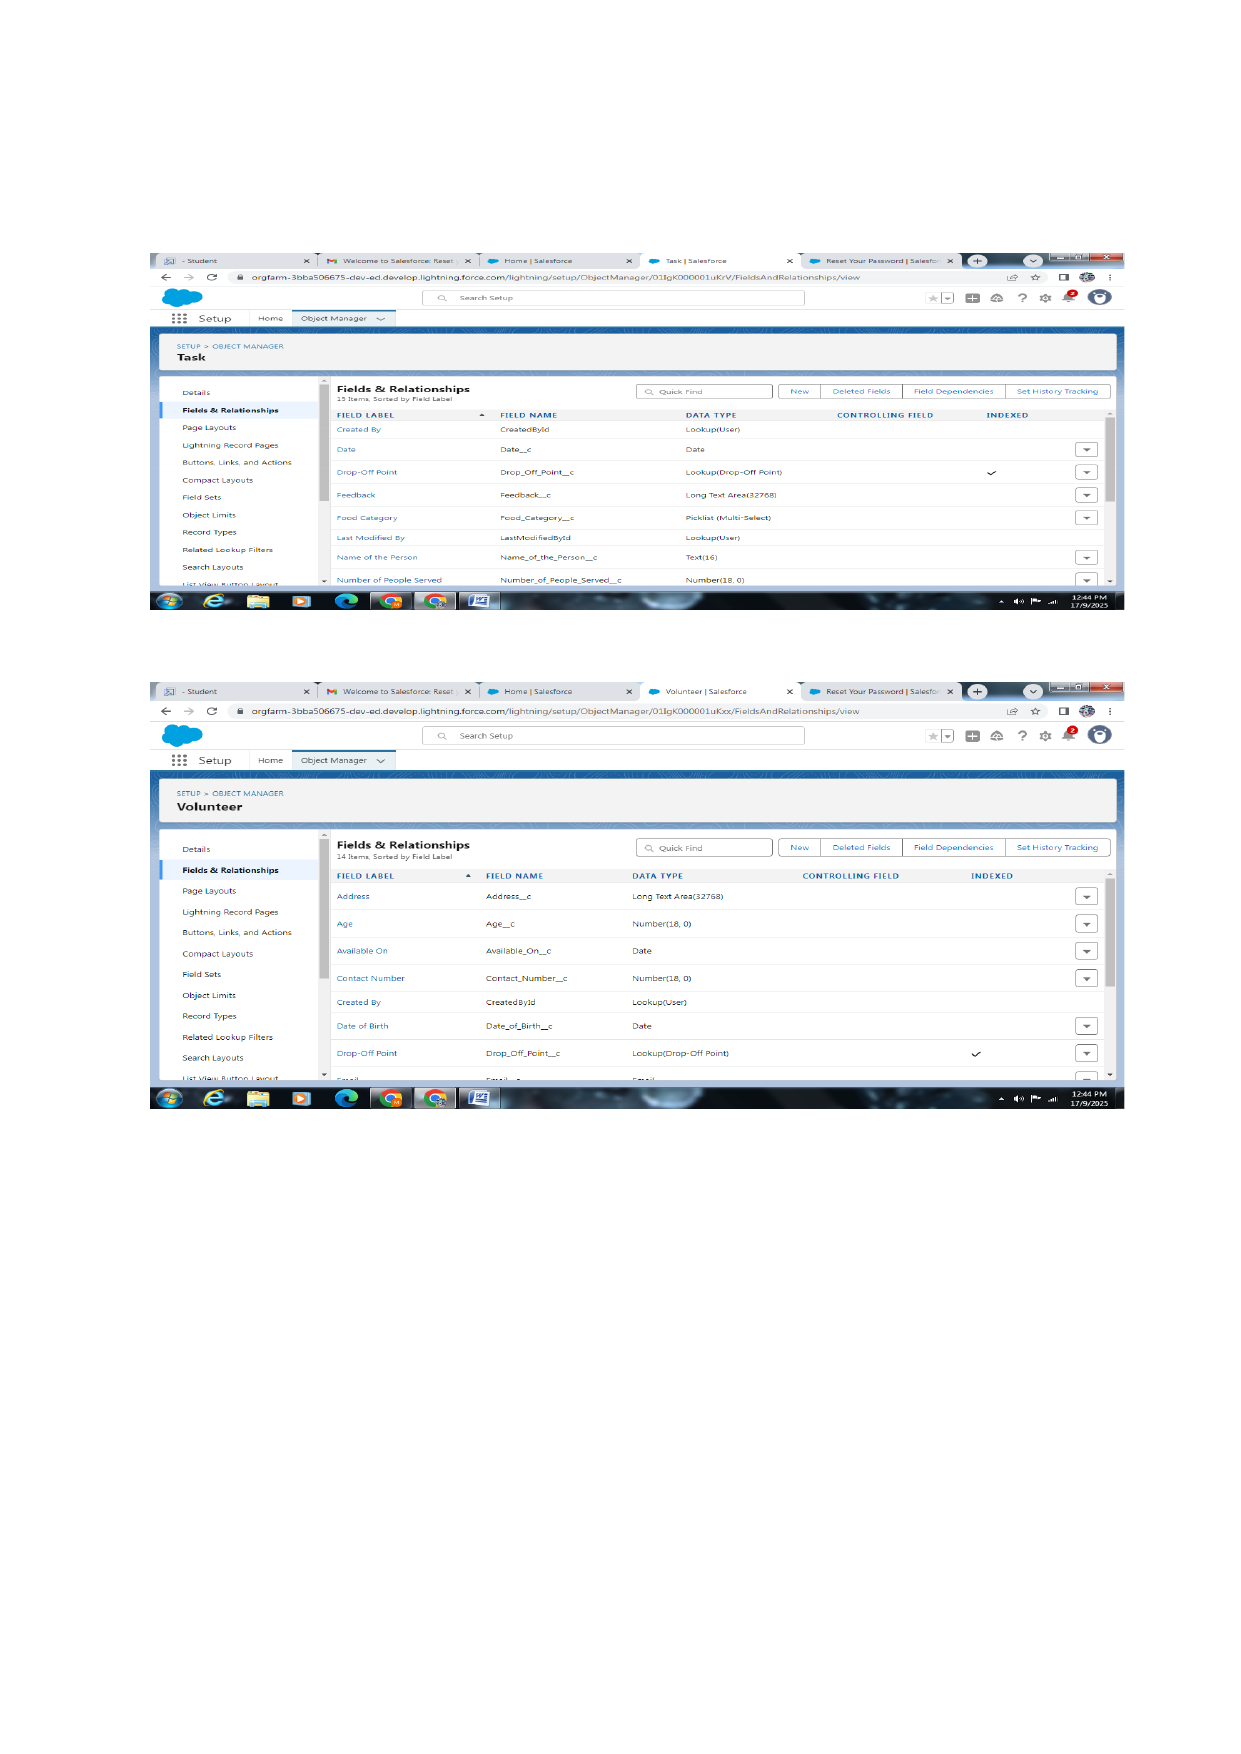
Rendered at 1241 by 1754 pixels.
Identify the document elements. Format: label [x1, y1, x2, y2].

picture [150, 682, 1125, 1109]
picture [150, 253, 1125, 610]
